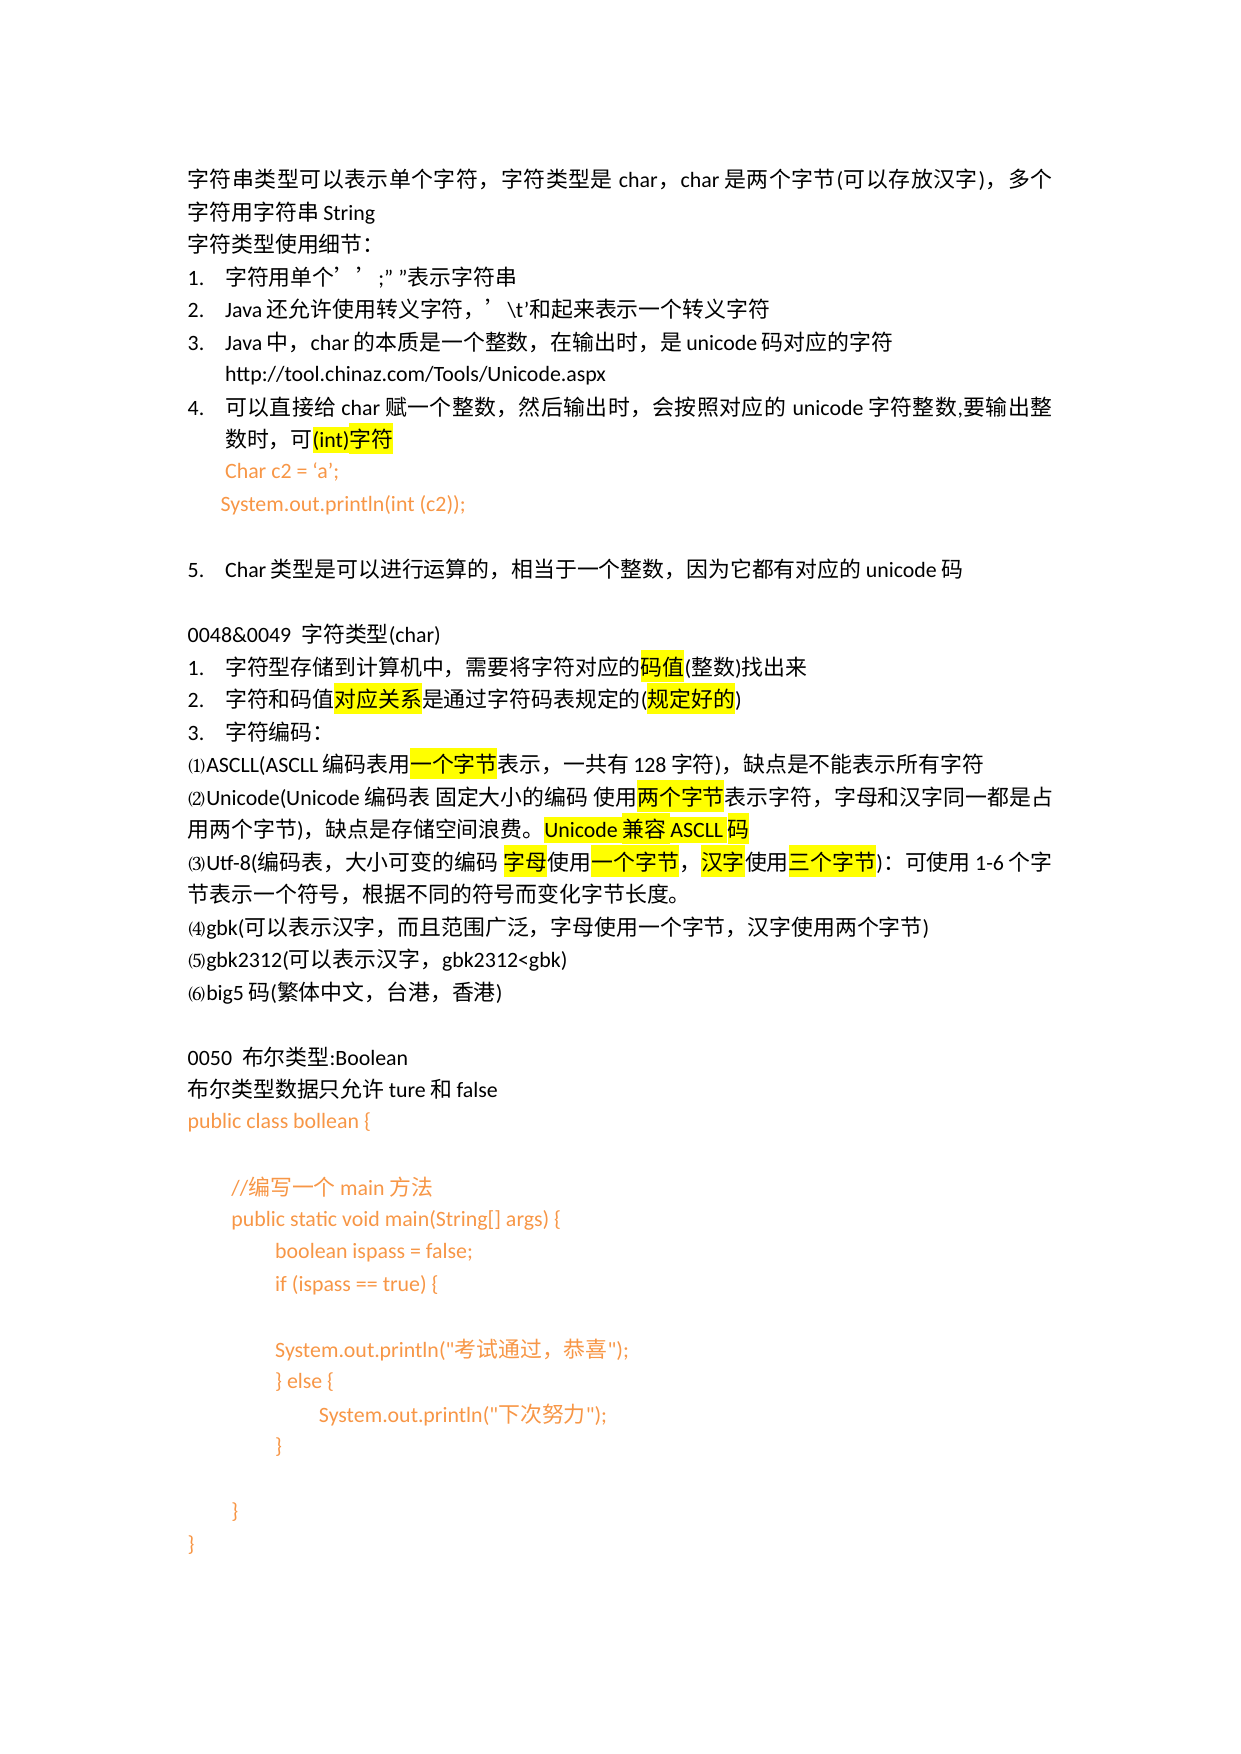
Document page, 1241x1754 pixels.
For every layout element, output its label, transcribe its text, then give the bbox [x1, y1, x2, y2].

text ⑴ASCLL(ASCLL编码表用一个字节表示，一共有128字符)，缺点是不能表示所有字符 [187, 747, 1053, 779]
list Java还允许使用转义字符，’\t’和起来表示一个转义字符 [187, 292, 1053, 324]
text 0048&0049 字符类型(char) [187, 617, 1053, 649]
list 字符编码： [187, 714, 1053, 747]
text } [187, 1429, 1053, 1462]
text if (ispass == true) { [187, 1267, 1053, 1299]
text 0050 布尔类型:Boolean [187, 1039, 1053, 1072]
list http://tool.chinaz.com/Tools/Unicode.aspx [225, 357, 1053, 389]
list Char类型是可以进行运算的，相当于一个整数，因为它都有对应的unicode码 [187, 552, 1053, 584]
text ⑵Unicode(Unicode 编码表 固定大小的编码 使用两个字节表示字符，字母和汉字同一都是占用两个字节)，缺点是存储空间浪费。Unicode兼容ASCLL码 [187, 779, 1053, 844]
text 字符串类型可以表示单个字符，字符类型是char，char是两个字节(可以存放汉字)，多个字符用字符串String [187, 162, 1053, 227]
text //编写一个main方法 [187, 1169, 1053, 1202]
text ⑸gbk2312(可以表示汉字，gbk2312<gbk) [187, 942, 1053, 974]
text } else { [187, 1364, 1053, 1397]
text System.out.println(int (c2)); [187, 487, 1053, 519]
text System.out.println("下次努力"); [187, 1397, 1053, 1429]
text } [187, 1527, 1053, 1559]
list 字符型存储到计算机中，需要将字符对应的码值(整数)找出来 [187, 649, 1053, 682]
list 字符和码值对应关系是通过字符码表规定的(规定好的) [187, 682, 1053, 714]
text ⑹big5码(繁体中文，台港，香港) [187, 974, 1053, 1007]
text ⑷gbk(可以表示汉字，而且范围广泛，字母使用一个字节，汉字使用两个字节) [187, 909, 1053, 942]
list Char c2 = ‘a’; [225, 454, 1053, 487]
text public static void main(String[] args) { [187, 1202, 1053, 1234]
text 字符类型使用细节： [187, 227, 1053, 259]
text System.out.println("考试通过，恭喜"); [187, 1332, 1053, 1364]
list 可以直接给char赋一个整数，然后输出时，会按照对应的unicode字符整数,要输出整数时，可(int)字符 [187, 389, 1053, 454]
text ⑶Utf-8(编码表，大小可变的编码 字母使用一个字节，汉字使用三个字节)：可使用1-6个字节表示一个符号，根据不同的符号而变化字节长度。 [187, 844, 1053, 909]
text public class bollean { [187, 1104, 1053, 1137]
text 布尔类型数据只允许ture和false [187, 1072, 1053, 1104]
list 字符用单个’’;” ”表示字符串 [187, 259, 1053, 292]
text } [187, 1494, 1053, 1527]
list Java中，char的本质是一个整数，在输出时，是unicode码对应的字符 [187, 324, 1053, 357]
text boolean ispass = false; [187, 1234, 1053, 1267]
